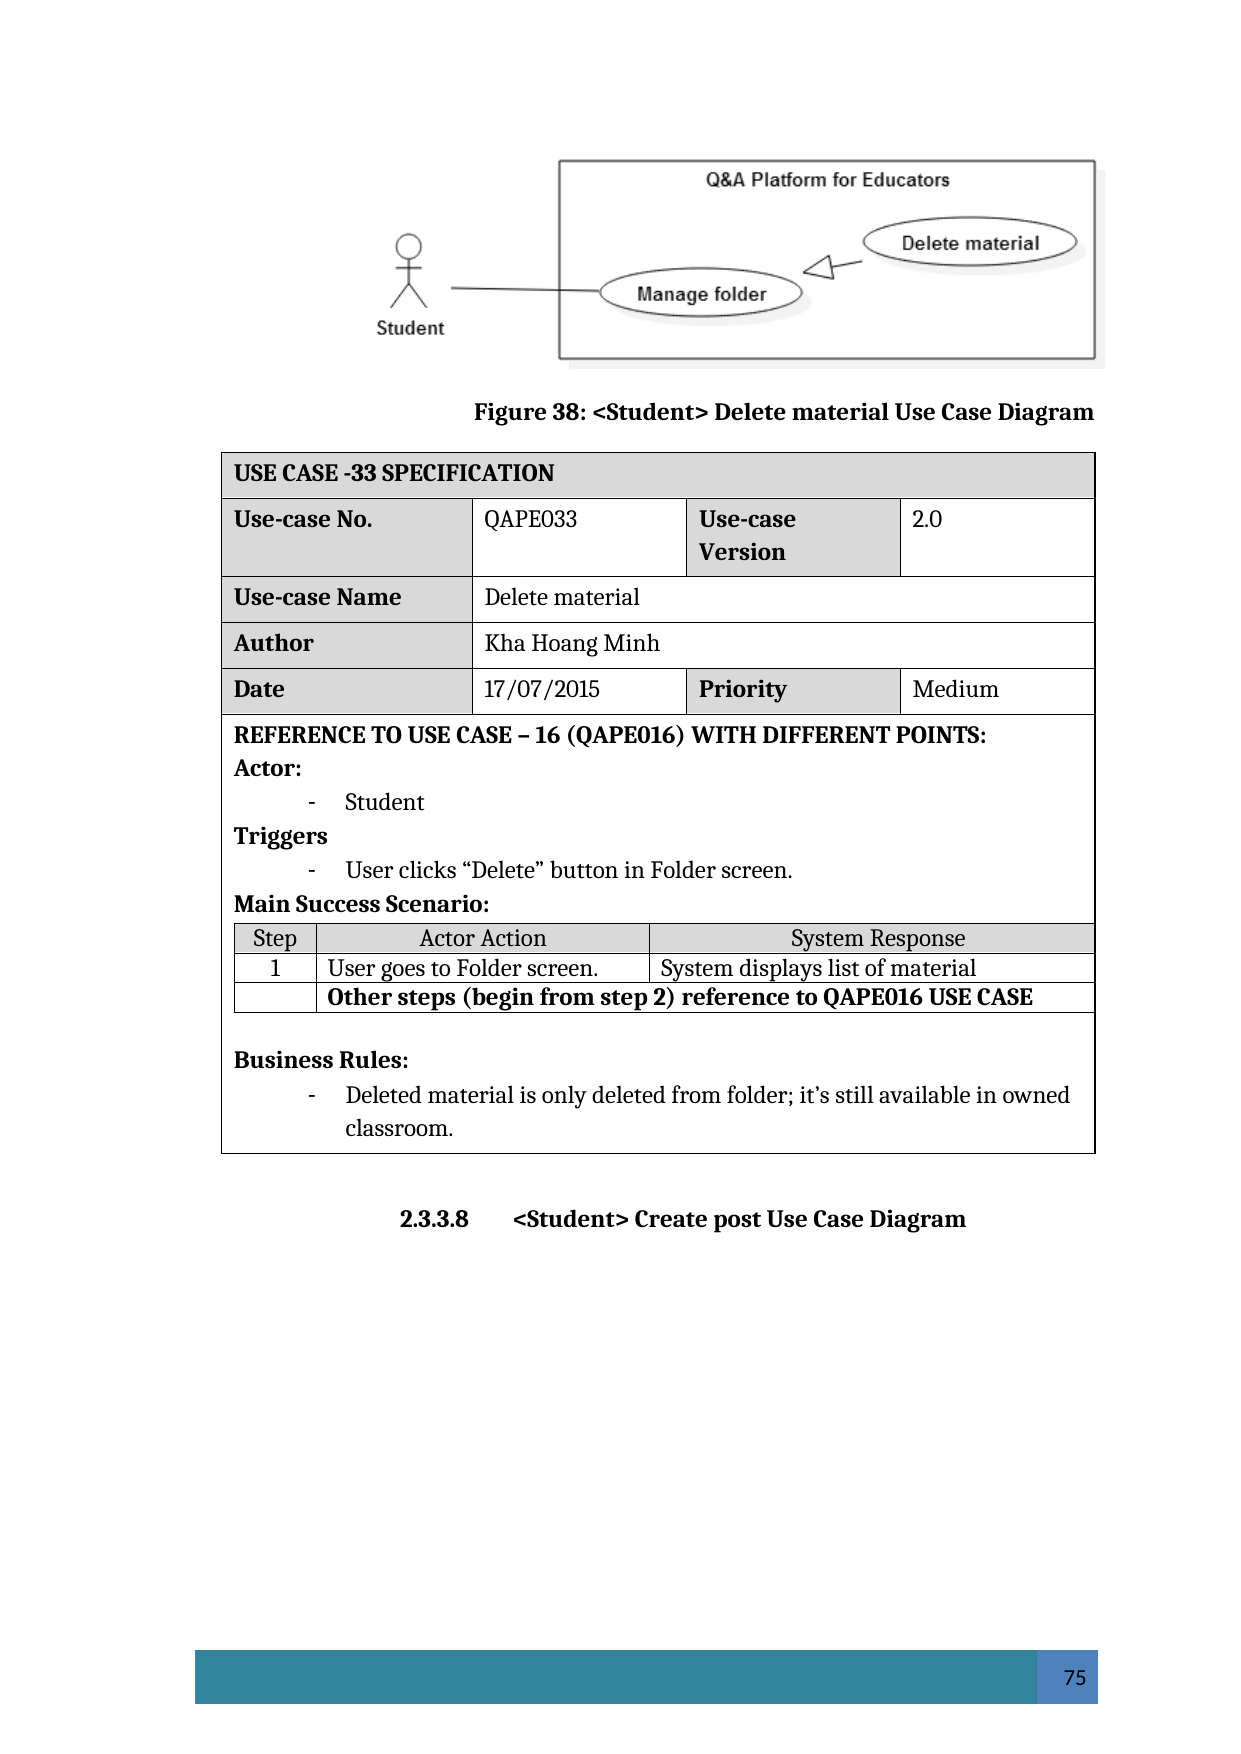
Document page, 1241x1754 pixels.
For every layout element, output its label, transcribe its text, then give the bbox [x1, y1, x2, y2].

table_cell Medium [901, 669, 1094, 713]
table_cell 2.0 [901, 499, 1094, 576]
table_cell Use-case No. [222, 499, 472, 576]
text Figure 38: <Student> Delete material Use Case Diagram [372, 398, 1122, 427]
table_cell Delete material [473, 577, 1094, 622]
table_cell REFERENCE TO USE CASE – 16 (QAPE016) WITH DIFFERENT POINTS: Actor: Student Triggers User clicks “Delete” button in Folder screen. Main Success Scenario: Business Rules: Deleted material is only deleted from folder; it’s still available in owned classroom. [222, 715, 1094, 1152]
picture [354, 147, 1109, 373]
table_cell Use-case Version [687, 499, 900, 576]
table_cell Author [222, 623, 472, 668]
table_cell Date [222, 669, 472, 713]
table_cell Priority [687, 669, 900, 713]
table_cell Use-case Name [222, 577, 472, 622]
table_cell 17/07/2015 [473, 669, 686, 713]
table_header USE CASE -33 SPECIFICATION [222, 453, 1094, 497]
table_cell Kha Hoang Minh [473, 623, 1094, 668]
table_cell QAPE033 [473, 499, 686, 576]
subtitle <Student> Create post Use Case Diagram [400, 1204, 1122, 1233]
